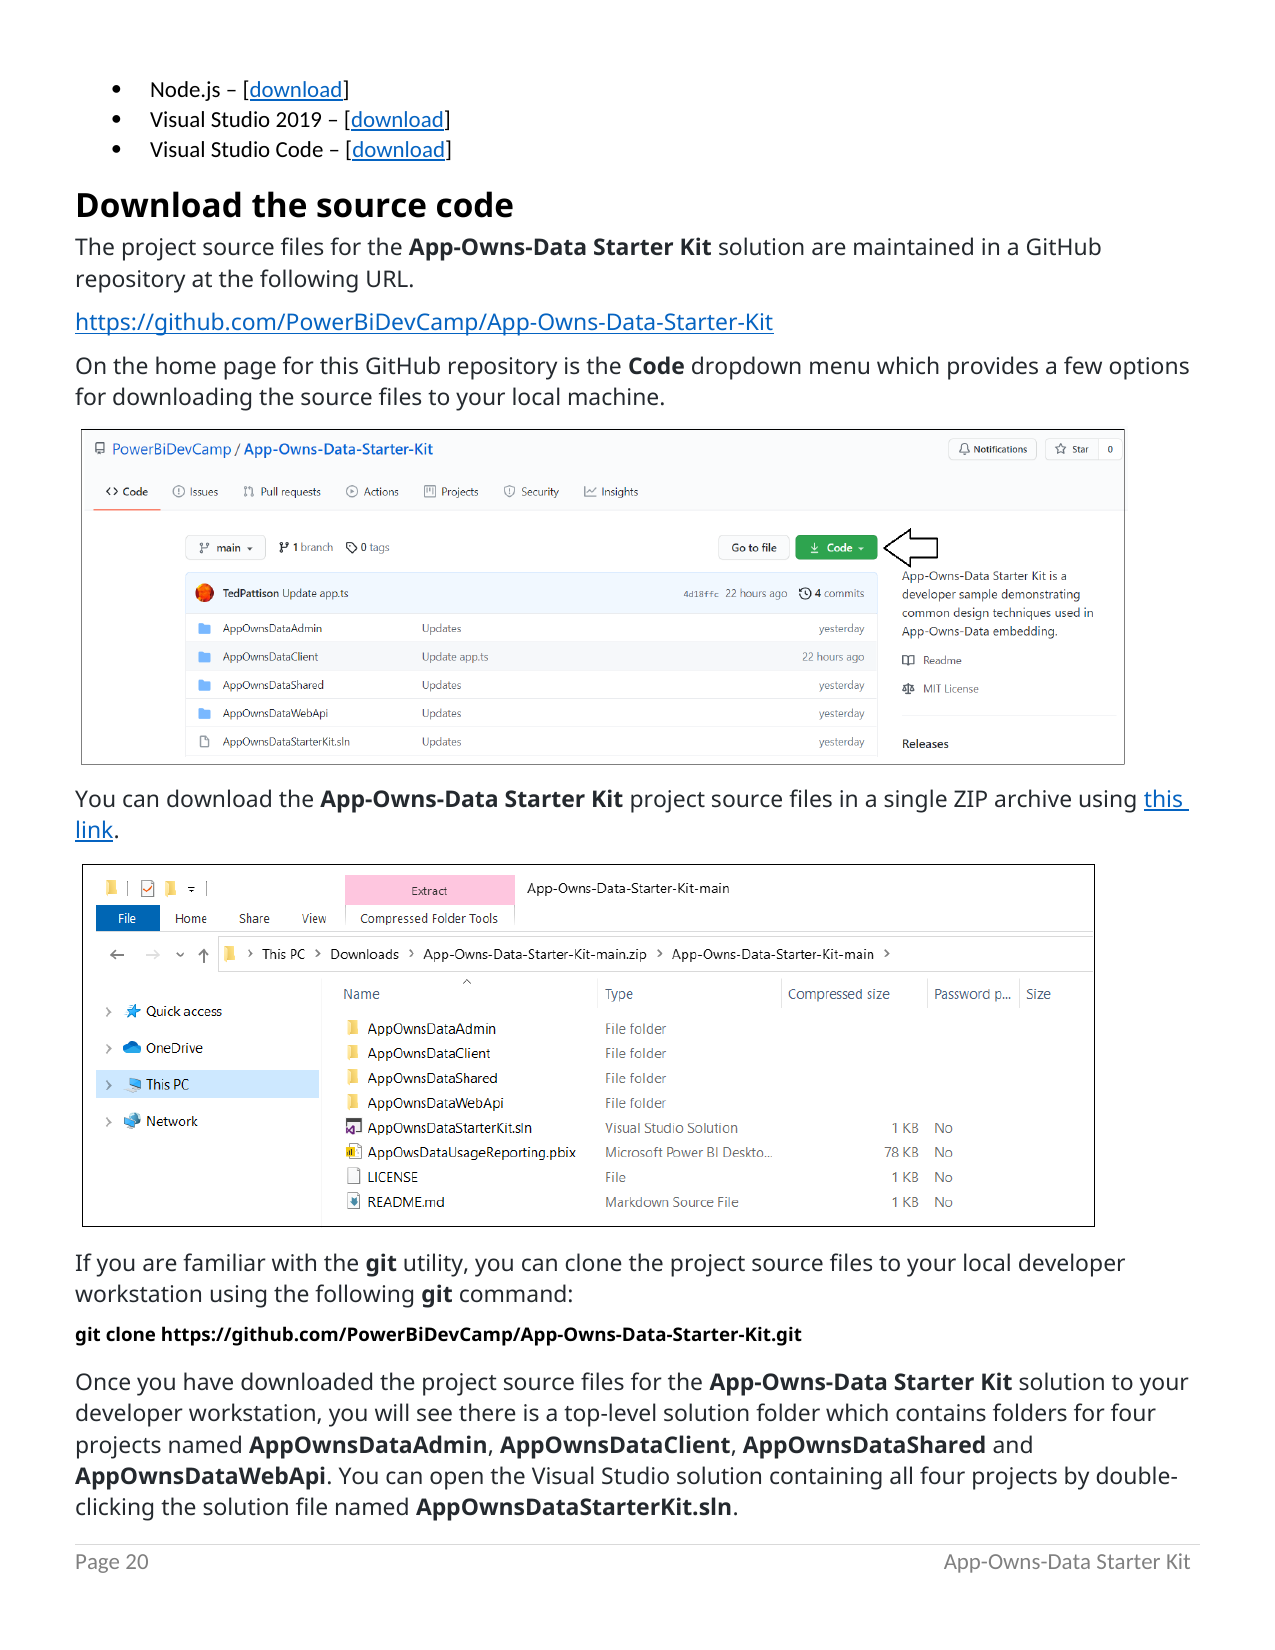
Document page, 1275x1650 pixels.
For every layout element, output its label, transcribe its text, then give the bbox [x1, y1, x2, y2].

picture [75, 857, 1109, 1234]
list Node.js – [download] [112, 75, 1200, 103]
text You can download the App-Owns-Data Starter Kit project source files in a single ZIP archive using this link. [75, 783, 1200, 845]
text https://github.com/PowerBiDevCamp/App-Owns-Data-Starter-Kit [75, 306, 1200, 337]
list Visual Studio 2019 – [download] [112, 105, 1200, 133]
subtitle Download the source code [75, 182, 1200, 228]
text The project source files for the App-Owns-Data Starter Kit solution are maintained in a GitHub repository at the following URL. [75, 231, 1200, 294]
text git clone https://github.com/PowerBiDevCamp/App-Owns-Data-Starter-Kit.git [75, 1321, 1200, 1347]
text On the home page for this GitHub repository is the Code dropdown menu which provides a few options for downloading the source files to your local machine. [75, 350, 1200, 412]
text If you are familiar with the git utility, you can clone the project source files to your local developer workstation using the following git command: [75, 1246, 1200, 1309]
list Visual Studio Code – [download] [112, 135, 1200, 163]
text Once you have downloaded the project source files for the App-Owns-Data Starter Kit solution to your developer workstation, you will see there is a top-level solution folder which contains folders for four projects named AppOwnsDataAdmin, AppOwnsDataClient, AppOwnsDataShared and AppOwnsDataWebApi. You can open the Visual Studio solution containing all four projects by double-clicking the solution file named AppOwnsDataStarterKit.sln. [75, 1366, 1200, 1522]
picture [75, 425, 1128, 771]
